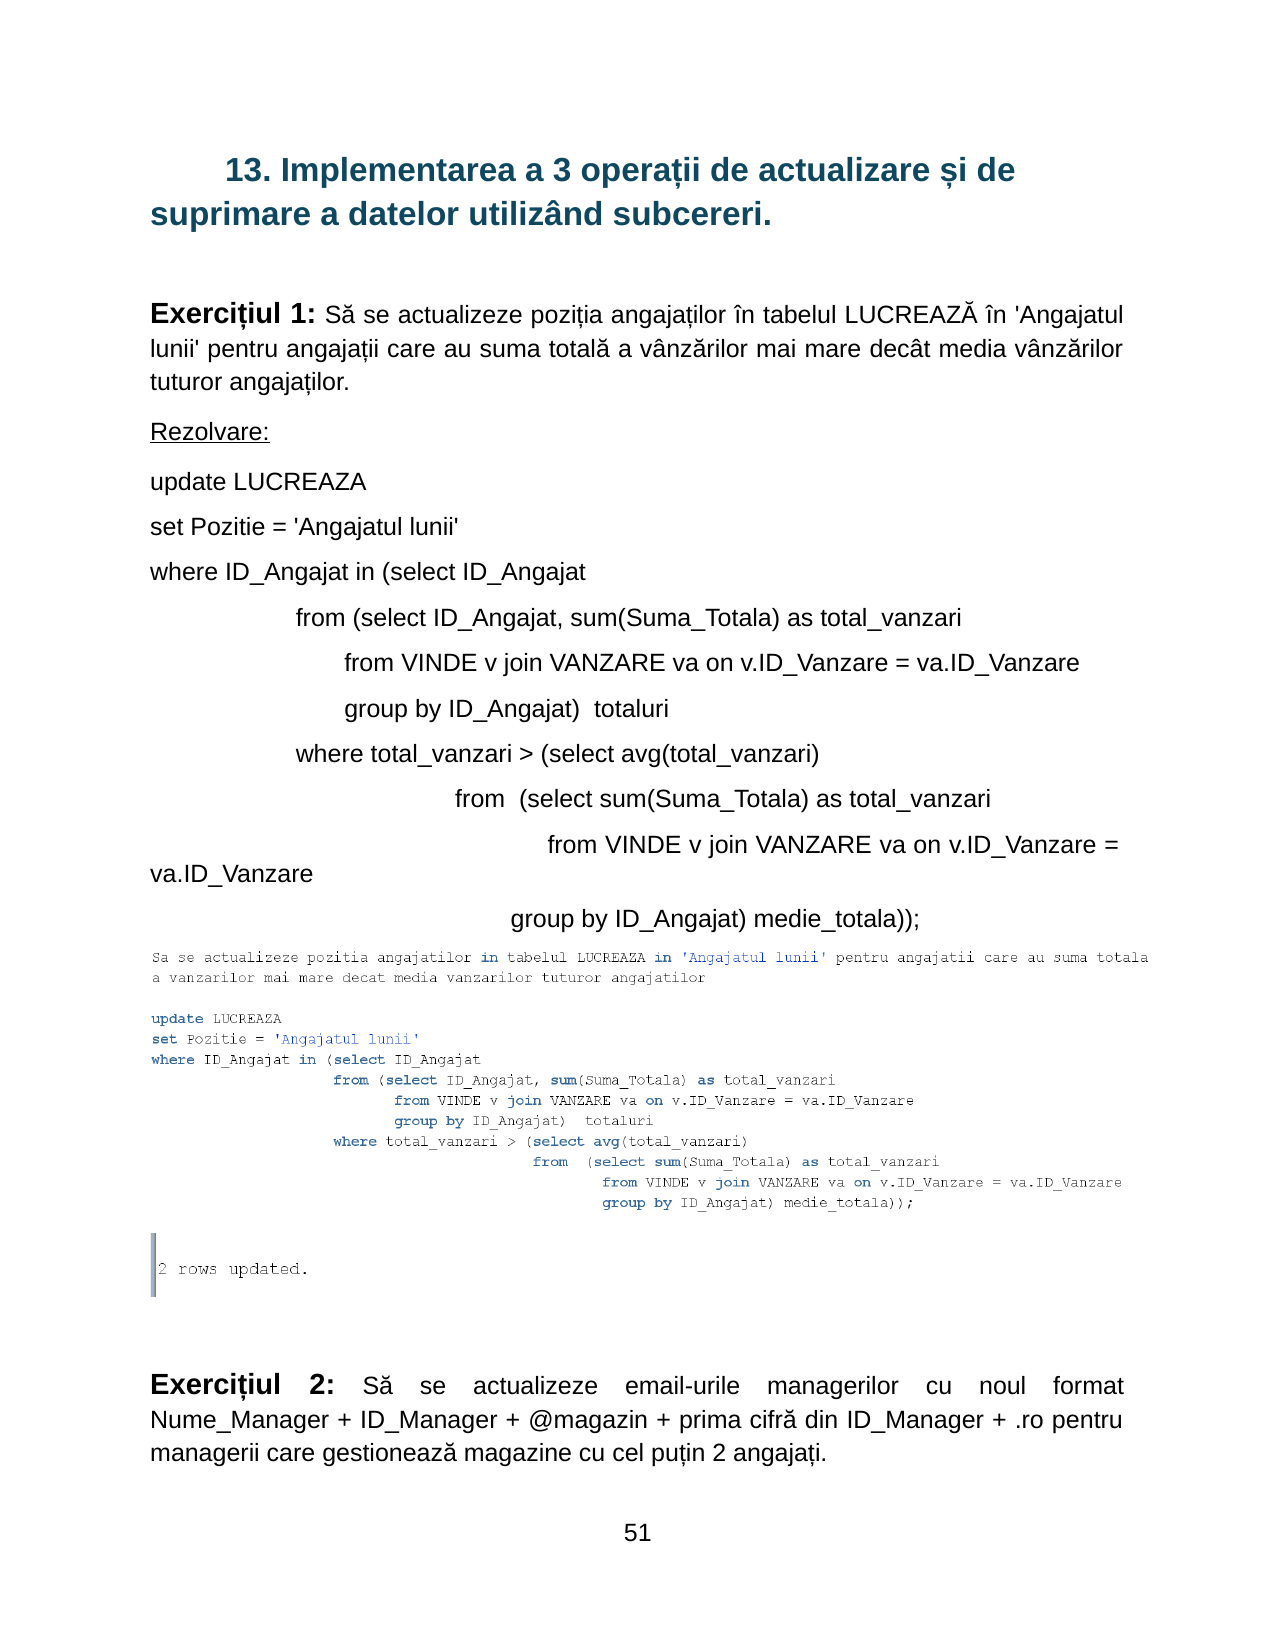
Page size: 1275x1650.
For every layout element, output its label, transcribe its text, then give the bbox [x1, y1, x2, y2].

text Exercițiul 1: Să se actualizeze poziția angajaților în tabelul LUCREAZĂ în 'Angajatul lunii' pentru angajații care au suma totală a vânzărilor mai mare decât media vânzărilor tuturor angajaților. [150, 296, 1125, 396]
text where total_vanzari > (select avg(total_vanzari) [150, 739, 1125, 768]
picture [150, 949, 1163, 1213]
text group by ID_Angajat) medie_totala)); [150, 904, 1125, 933]
text update LUCREAZA [150, 467, 1125, 495]
text Rezolvare: [150, 417, 1125, 446]
text Exercițiul 2: Să se actualizeze email-urile managerilor cu noul format Nume_Manager + ID_Manager + @magazin + prima cifră din ID_Manager + .ro pentru managerii care gestionează magazine cu cel puțin 2 angajați. [150, 1367, 1125, 1466]
text from (select ID_Angajat, sum(Suma_Totala) as total_vanzari [150, 603, 1125, 632]
text from (select sum(Suma_Totala) as total_vanzari [150, 784, 1125, 813]
text where ID_Angajat in (select ID_Angajat [150, 557, 1125, 586]
picture [150, 1233, 340, 1297]
subtitle 13. Implementarea a 3 operații de actualizare și de suprimare a datelor utilizând subcereri. [150, 150, 1125, 233]
text set Pozitie = 'Angajatul lunii' [150, 512, 1125, 541]
text group by ID_Angajat) totaluri [150, 694, 1125, 722]
text from VINDE v join VANZARE va on v.ID_Vanzare = va.ID_Vanzare [150, 830, 1125, 887]
text from VINDE v join VANZARE va on v.ID_Vanzare = va.ID_Vanzare [150, 648, 1125, 677]
